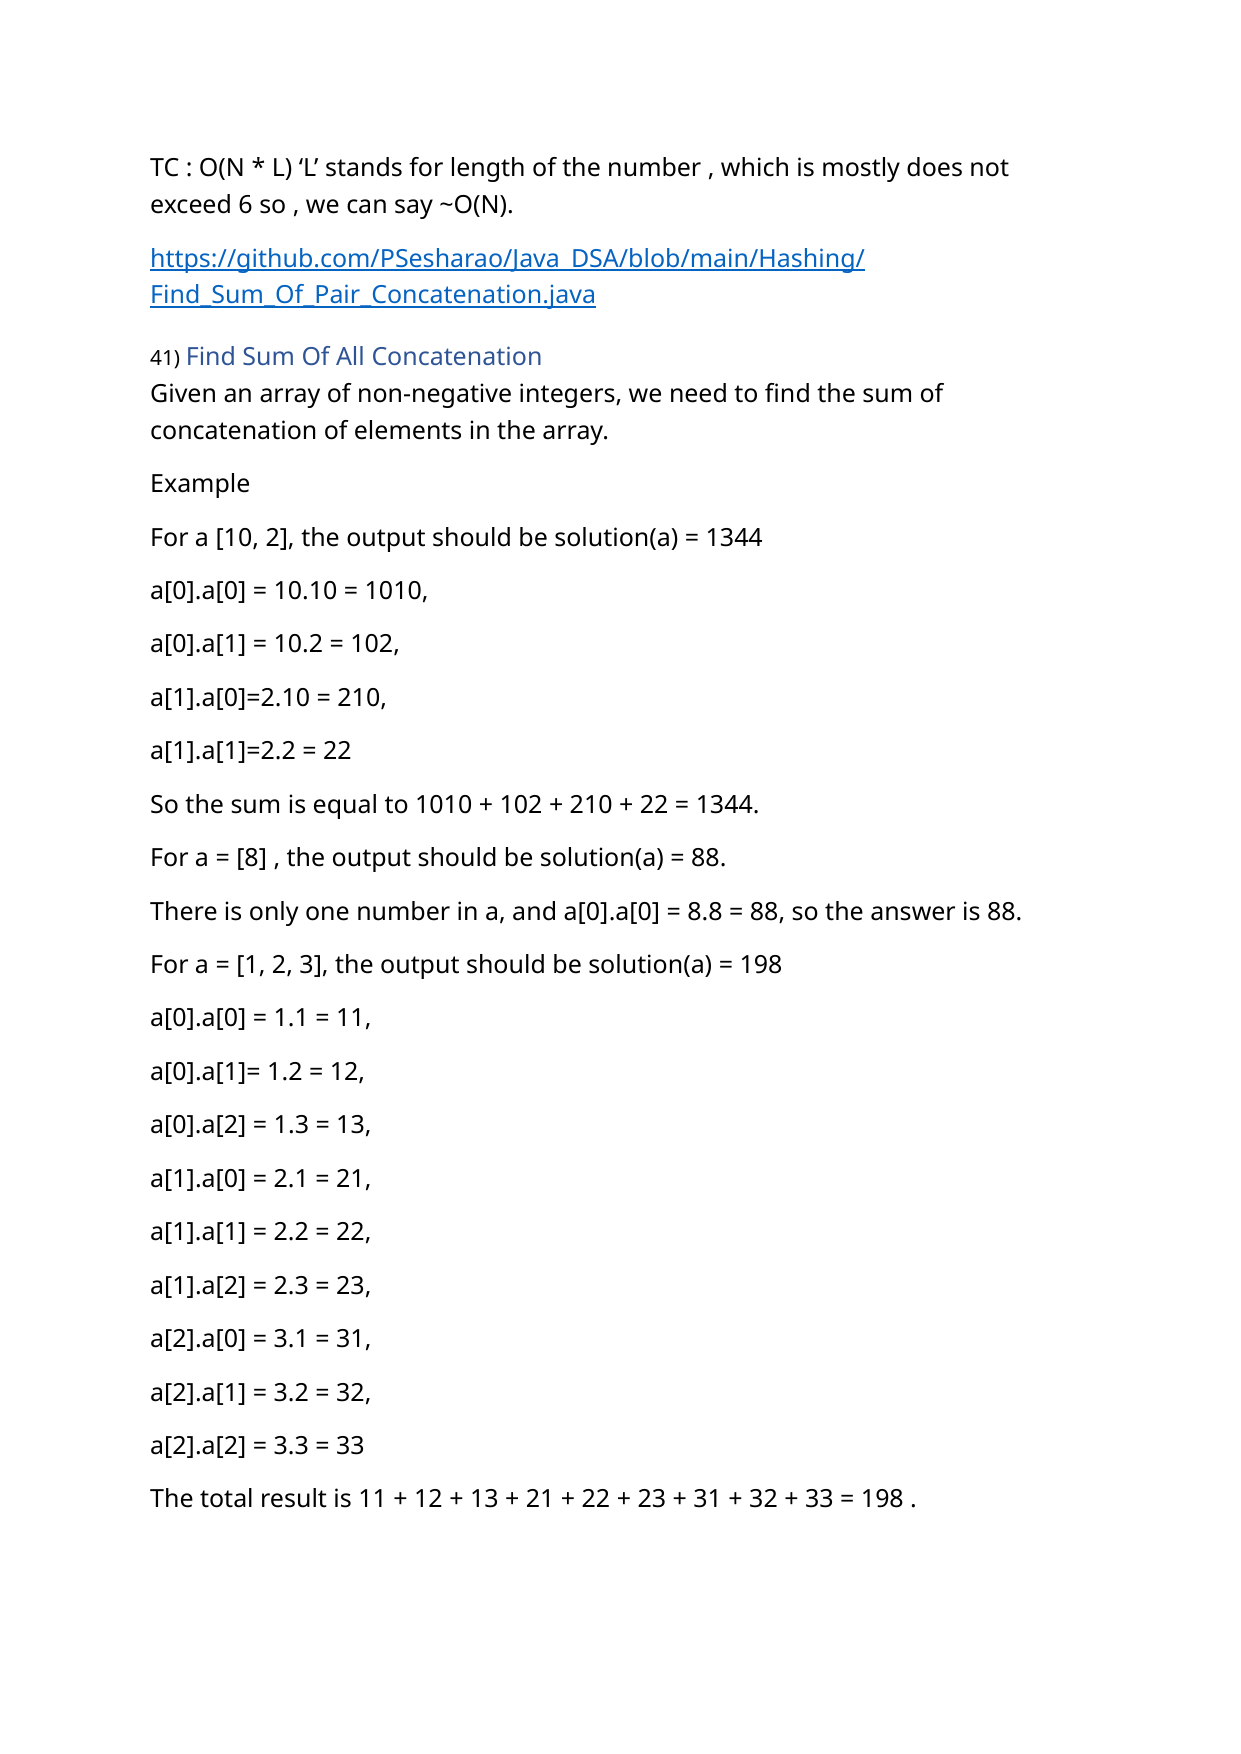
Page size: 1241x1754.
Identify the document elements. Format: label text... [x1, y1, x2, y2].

subtitle Find Sum Of All Concatenation [150, 339, 1090, 373]
text a[1].a[0] = 2.1 = 21, [150, 1160, 1090, 1194]
text a[0].a[2] = 1.3 = 13, [150, 1107, 1090, 1141]
text a[2].a[2] = 3.3 = 33 [150, 1428, 1090, 1462]
text For a = [8] , the output should be solution(a) = 88. [150, 840, 1090, 874]
text a[0].a[1]= 1.2 = 12, [150, 1053, 1090, 1088]
text a[0].a[0] = 10.10 = 1010, [150, 573, 1090, 607]
text Given an array of non-negative integers, we need to find the sum of concatenation of elements in the array. [150, 376, 1090, 446]
text Example [150, 466, 1090, 500]
text a[1].a[1]=2.2 = 22 [150, 733, 1090, 767]
text a[2].a[0] = 3.1 = 31, [150, 1321, 1090, 1355]
text a[1].a[0]=2.10 = 210, [150, 679, 1090, 713]
text So the sum is equal to 1010 + 102 + 210 + 22 = 1344. [150, 786, 1090, 820]
text For a [10, 2], the output should be solution(a) = 1344 [150, 519, 1090, 553]
text https://github.com/PSesharao/Java_DSA/blob/main/Hashing/Find_Sum_Of_Pair_Concatenation.java [150, 240, 1090, 311]
text For a = [1, 2, 3], the output should be solution(a) = 198 [150, 947, 1090, 981]
text The total result is 11 + 12 + 13 + 21 + 22 + 23 + 31 + 32 + 33 = 198 . [150, 1481, 1090, 1515]
text a[0].a[0] = 1.1 = 11, [150, 1000, 1090, 1034]
text a[0].a[1] = 10.2 = 102, [150, 626, 1090, 660]
text TC : O(N * L) ‘L’ stands for length of the number , which is mostly does not exceed 6 so , we can say ~O(N). [150, 150, 1090, 221]
text There is only one number in a, and a[0].a[0] = 8.8 = 88, so the answer is 88. [150, 893, 1090, 927]
text a[2].a[1] = 3.2 = 32, [150, 1374, 1090, 1408]
text a[1].a[2] = 2.3 = 23, [150, 1267, 1090, 1301]
text a[1].a[1] = 2.2 = 22, [150, 1214, 1090, 1248]
